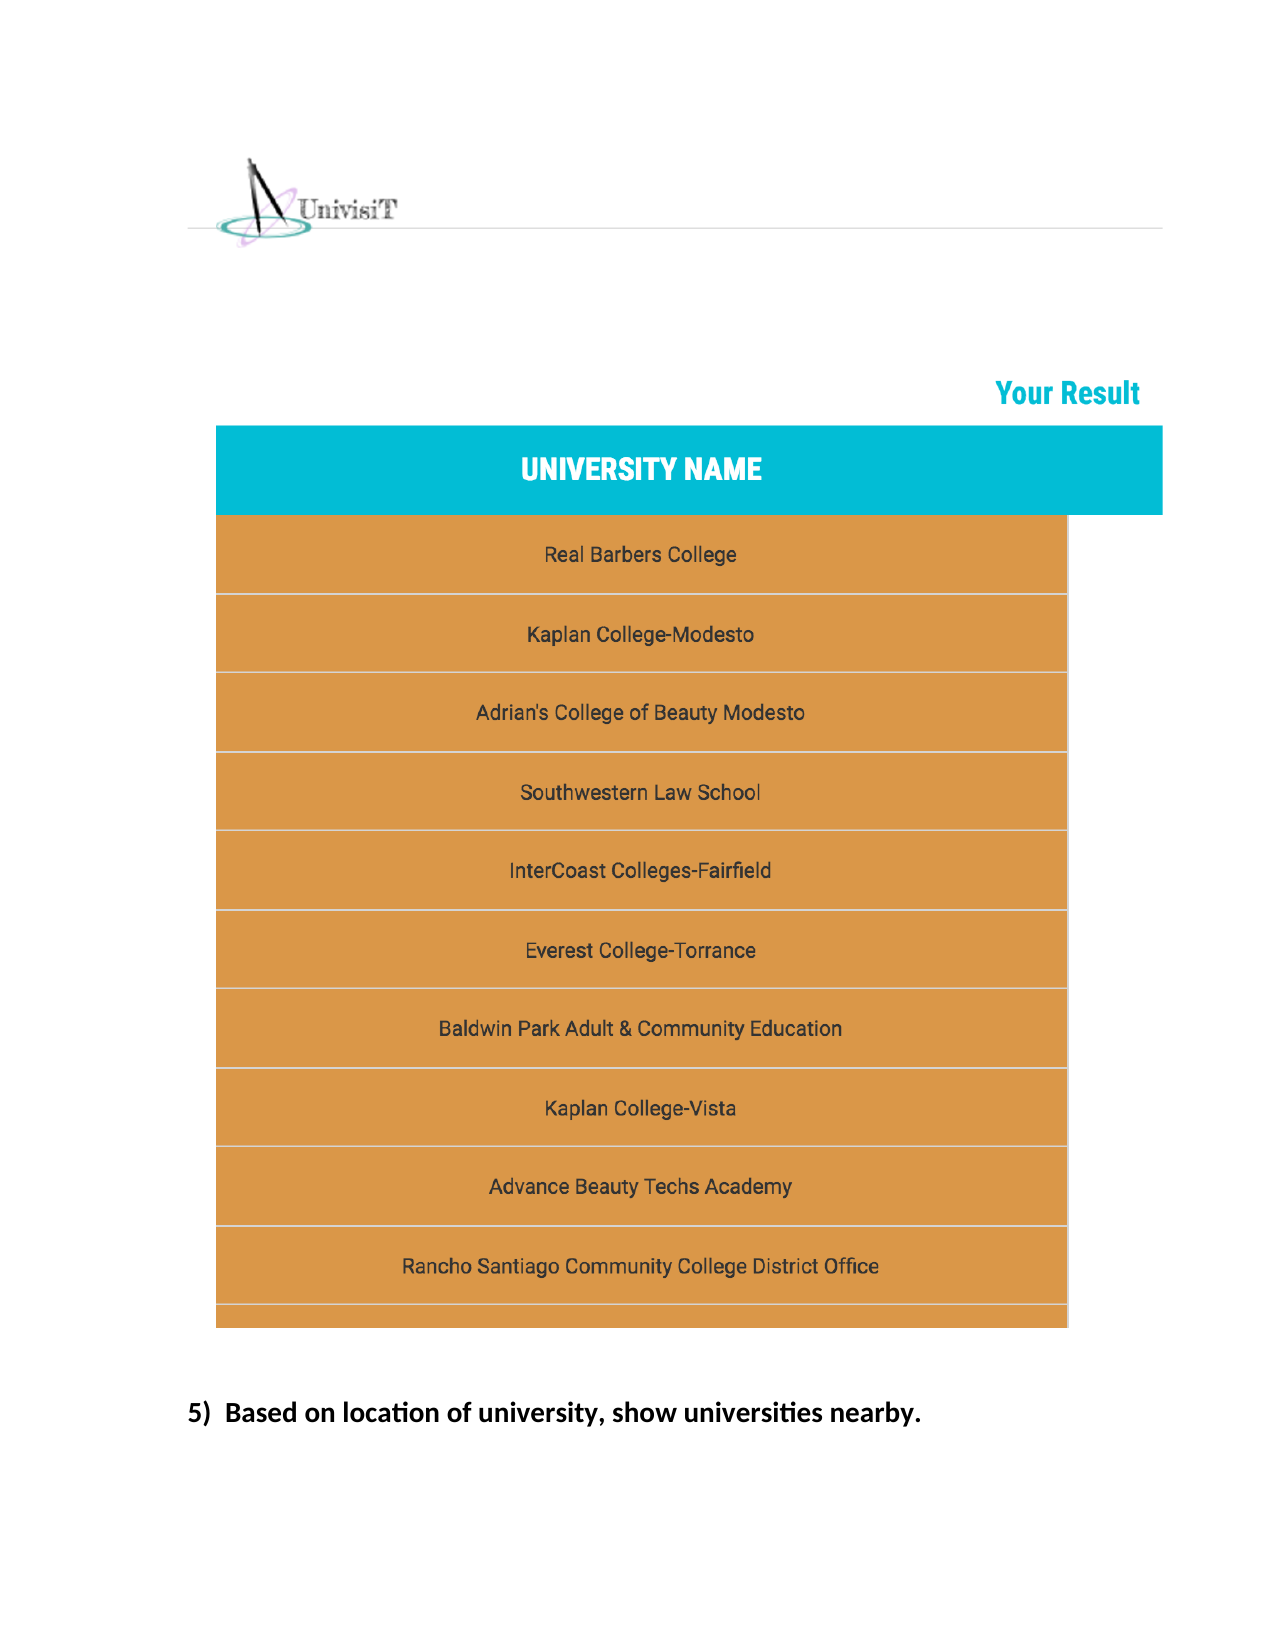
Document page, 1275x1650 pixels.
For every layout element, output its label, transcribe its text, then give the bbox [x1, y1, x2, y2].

picture [187, 150, 1163, 1328]
list Based on location of university, show universities nearby. [187, 1394, 1125, 1430]
